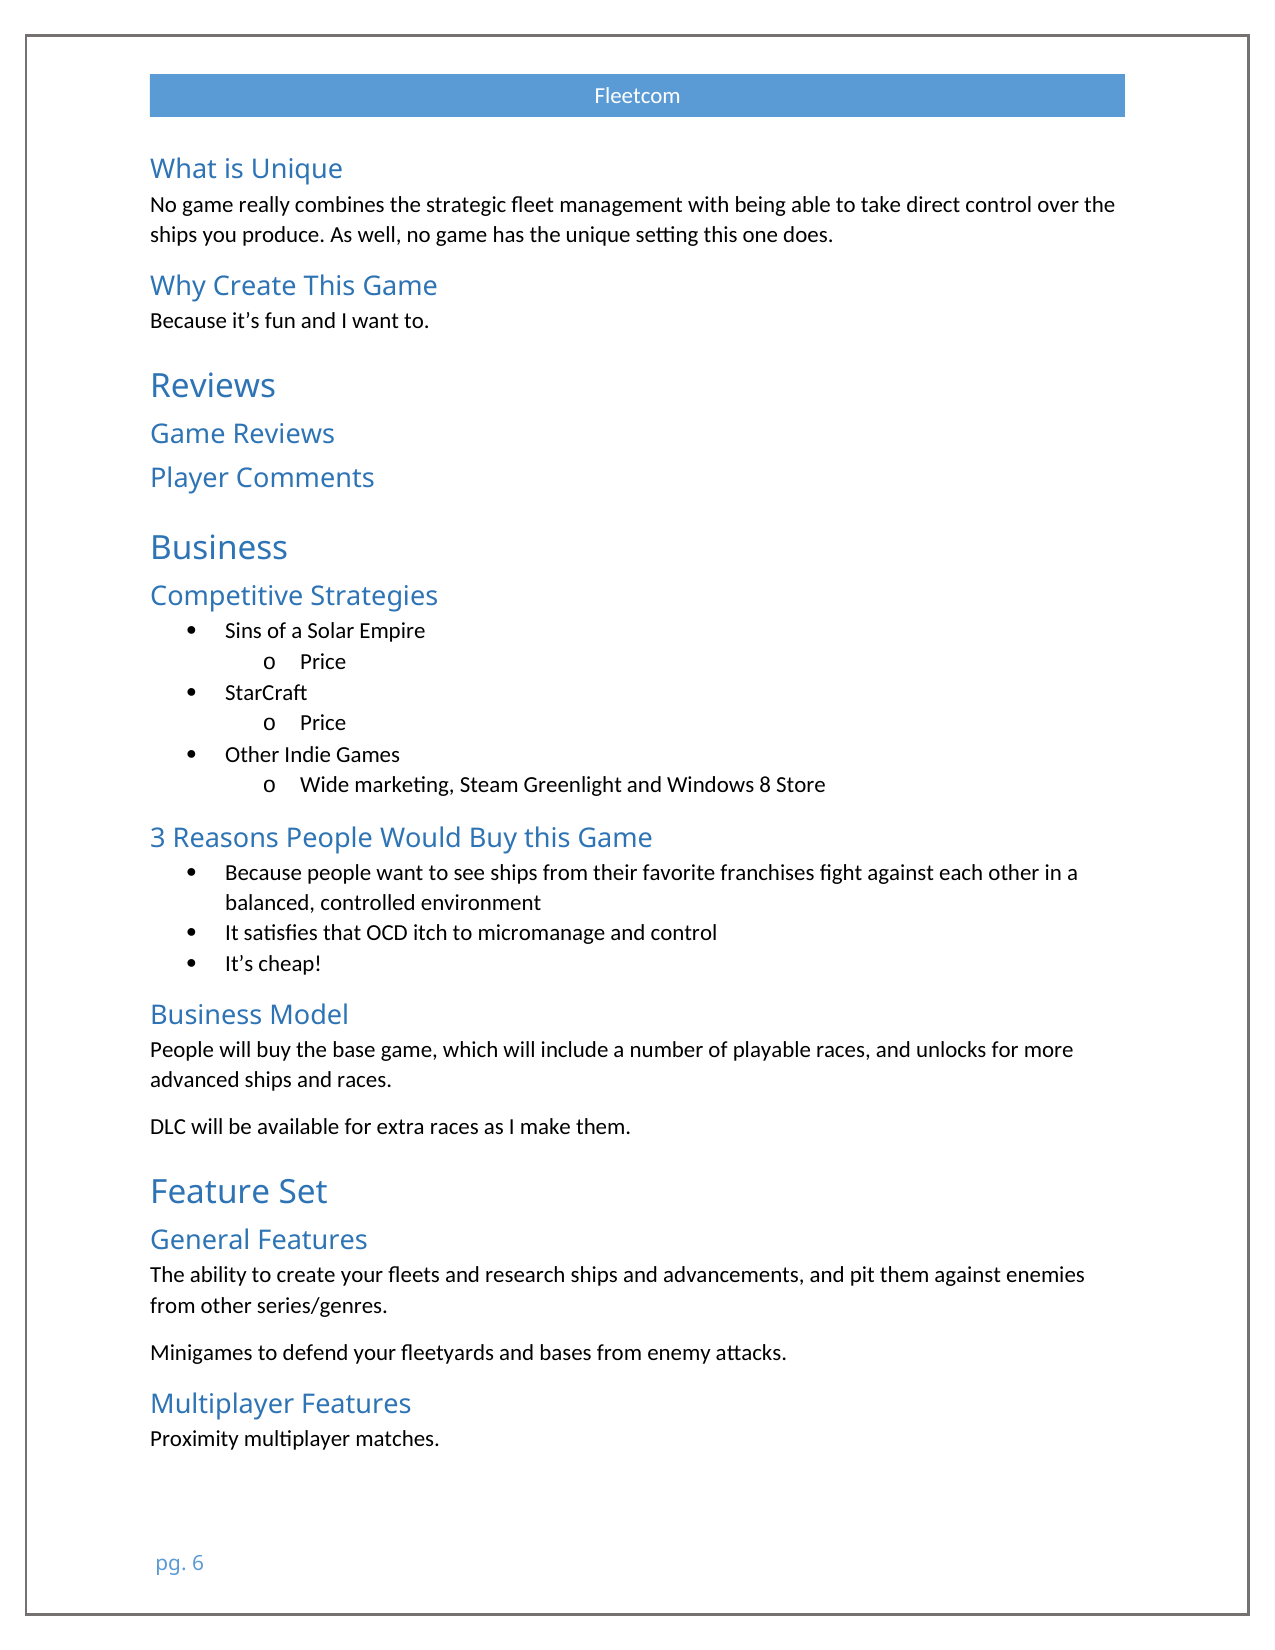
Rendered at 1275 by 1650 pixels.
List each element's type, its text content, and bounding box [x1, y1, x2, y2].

subtitle Competitive Strategies [150, 577, 1125, 614]
text Minigames to defend your fleetyards and bases from enemy attacks. [150, 1338, 1125, 1366]
list Price [262, 708, 1125, 738]
list Because people want to see ships from their favorite franchises fight against each other in a balanced, controlled environment [187, 858, 1125, 916]
text People will buy the base game, which will include a number of playable races, and unlocks for more advanced ships and races. [150, 1035, 1125, 1094]
subtitle Multiplayer Features [150, 1384, 1125, 1421]
list Price [262, 647, 1125, 676]
text Because it’s fun and I want to. [150, 307, 1125, 335]
subtitle General Features [150, 1221, 1125, 1258]
subtitle 3 Reasons People Would Buy this Game [150, 818, 1125, 855]
subtitle Business [150, 524, 1125, 569]
text DLC will be available for extra races as I make them. [150, 1112, 1125, 1141]
subtitle What is Unique [150, 150, 1125, 187]
subtitle Why Create This Game [150, 267, 1125, 304]
text No game really combines the strategic fleet management with being able to take direct control over the ships you produce. As well, no game has the unique setting this one does. [150, 190, 1125, 248]
list Wide marketing, Steam Greenlight and Windows 8 Store [262, 770, 1125, 799]
subtitle Reviews [150, 362, 1125, 407]
list Other Indie Games [187, 740, 1125, 768]
list It satisfies that OCD itch to micromanage and control [187, 918, 1125, 947]
subtitle Business Model [150, 996, 1125, 1032]
text Proximity multiplayer matches. [150, 1424, 1125, 1452]
list Sins of a Solar Empire [187, 617, 1125, 645]
subtitle Player Comments [150, 459, 1125, 496]
subtitle Feature Set [150, 1168, 1125, 1213]
list StarCraft [187, 678, 1125, 706]
subtitle Game Reviews [150, 415, 1125, 452]
text The ability to create your fleets and research ships and advancements, and pit them against enemies from other series/genres. [150, 1261, 1125, 1319]
list It’s cheap! [187, 949, 1125, 977]
